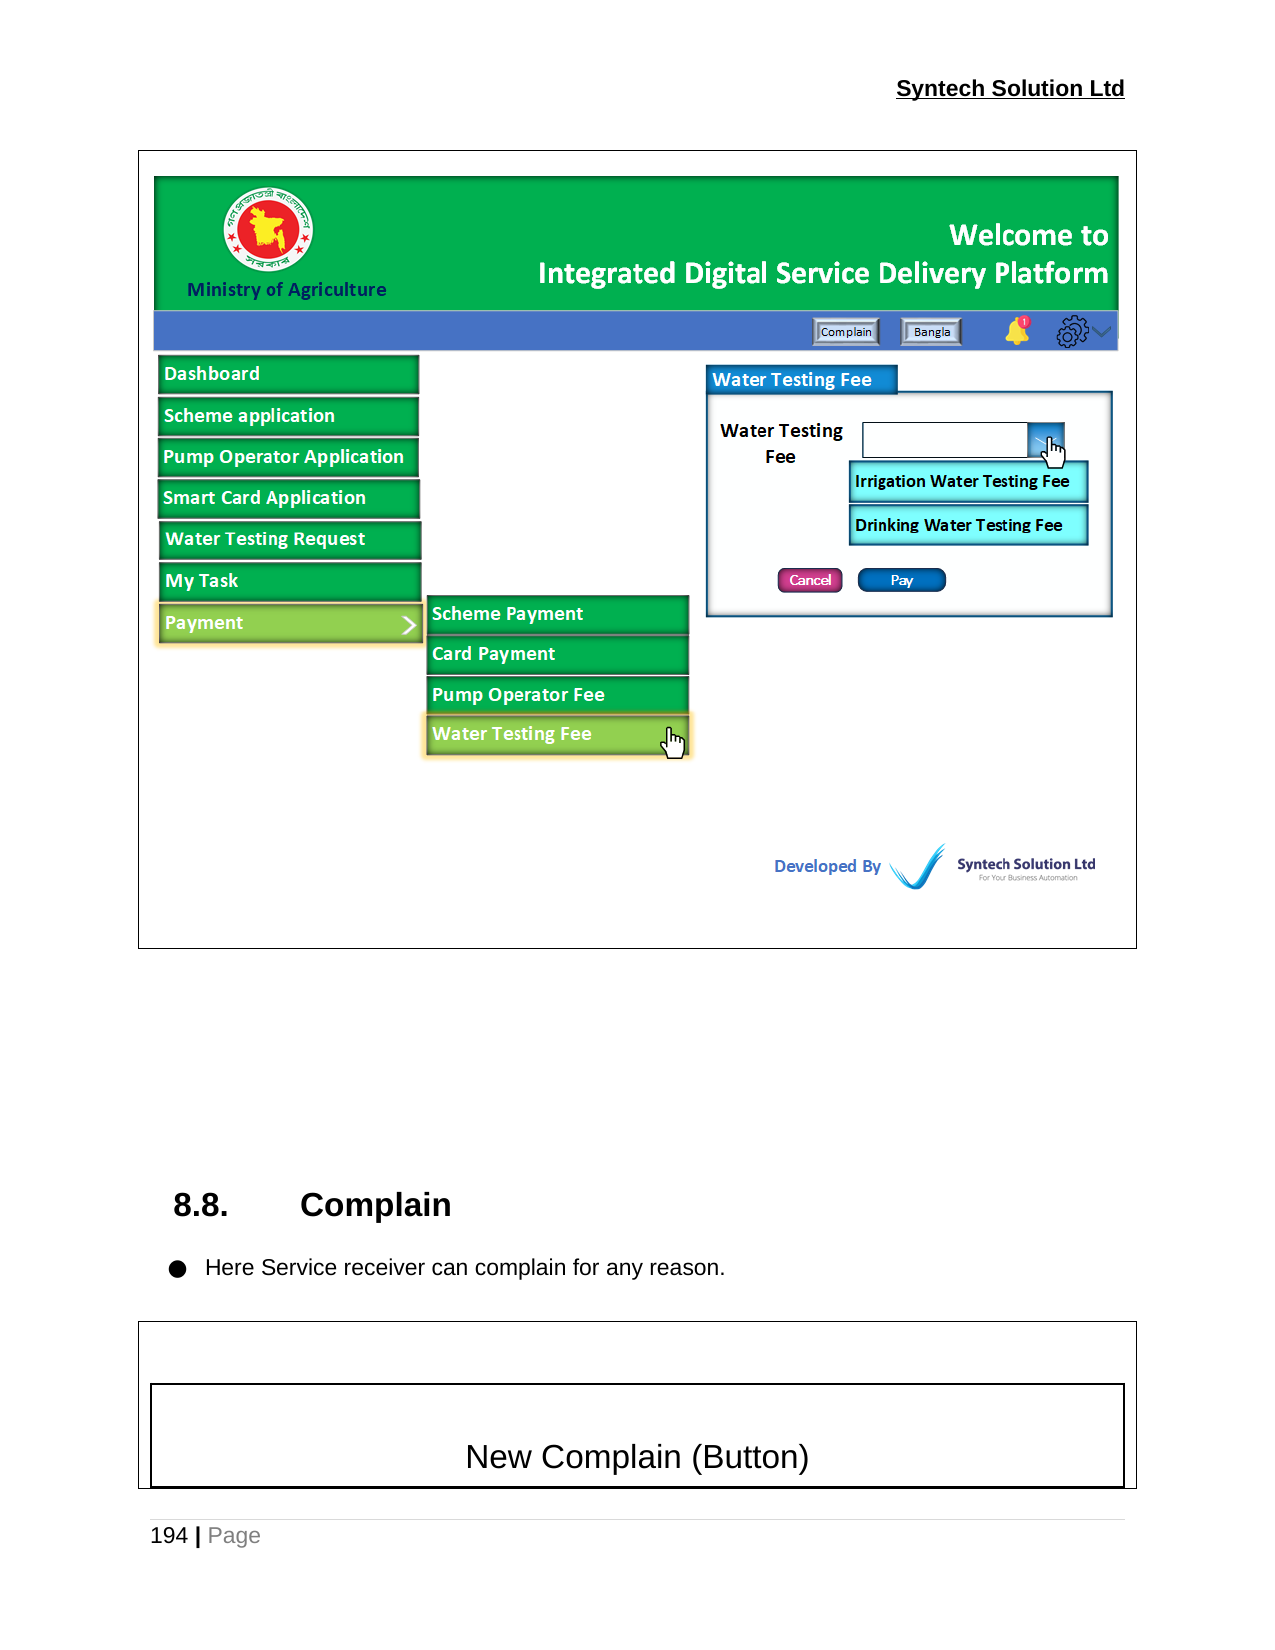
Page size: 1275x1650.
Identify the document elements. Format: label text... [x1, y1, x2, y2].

table_header [139, 151, 1136, 948]
picture [150, 176, 1125, 890]
list Here Service receiver can complain for any reason. [167, 1242, 1125, 1288]
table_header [139, 1322, 1136, 1488]
subtitle Complain [210, 1185, 1125, 1223]
